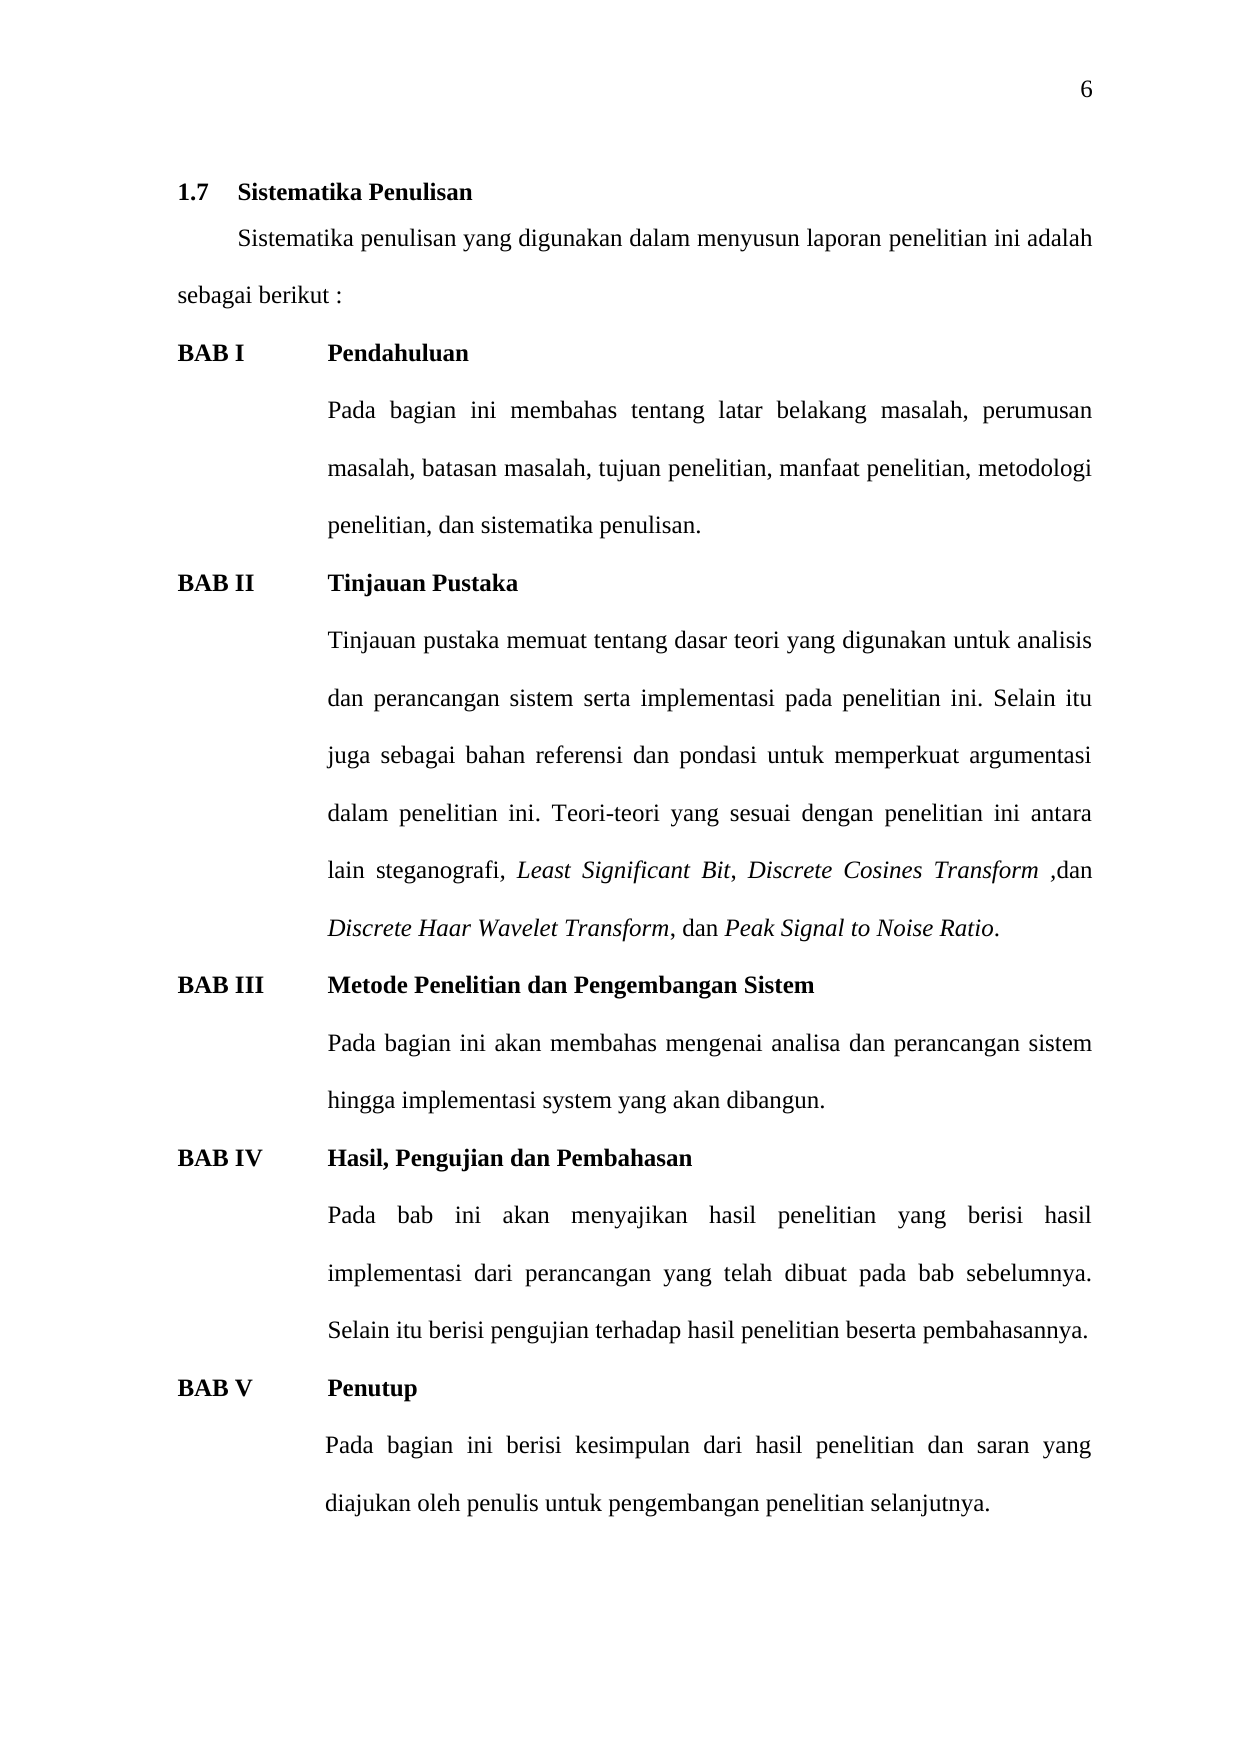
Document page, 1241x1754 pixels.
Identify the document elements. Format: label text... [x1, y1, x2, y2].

subtitle Sistematika Penulisan [177, 177, 1092, 206]
list BAB II Tinjauan Pustaka [177, 568, 1092, 596]
list BAB V Penutup [177, 1373, 1092, 1401]
list Pada bab ini akan menyajikan hasil penelitian yang berisi hasil implementasi dari perancangan yang telah dibuat pada bab sebelumnya. Selain itu berisi pengujian terhadap hasil penelitian beserta pembahasannya. [327, 1200, 1092, 1344]
list Tinjauan pustaka memuat tentang dasar teori yang digunakan untuk analisis dan perancangan sistem serta implementasi pada penelitian ini. Selain itu juga sebagai bahan referensi dan pondasi untuk memperkuat argumentasi dalam penelitian ini. Teori-teori yang sesuai dengan penelitian ini antara lain steganografi, Least Significant Bit, Discrete Cosines Transform ,dan Discrete Haar Wavelet Transform, dan Peak Signal to Noise Ratio. [327, 625, 1092, 941]
list BAB IV Hasil, Pengujian dan Pembahasan [177, 1143, 1092, 1171]
list BAB III Metode Penelitian dan Pengembangan Sistem [177, 970, 1092, 999]
list Pada bagian ini membahas tentang latar belakang masalah, perumusan masalah, batasan masalah, tujuan penelitian, manfaat penelitian, metodologi penelitian, dan sistematika penulisan. [327, 395, 1092, 539]
list Pada bagian ini akan membahas mengenai analisa dan perancangan sistem hingga implementasi system yang akan dibangun. [327, 1028, 1092, 1114]
text Pada bagian ini berisi kesimpulan dari hasil penelitian dan saran yang diajukan oleh penulis untuk pengembangan penelitian selanjutnya. [325, 1430, 1092, 1516]
list BAB I Pendahuluan [177, 338, 1092, 366]
list Sistematika penulisan yang digunakan dalam menyusun laporan penelitian ini adalah sebagai berikut : [177, 223, 1092, 309]
